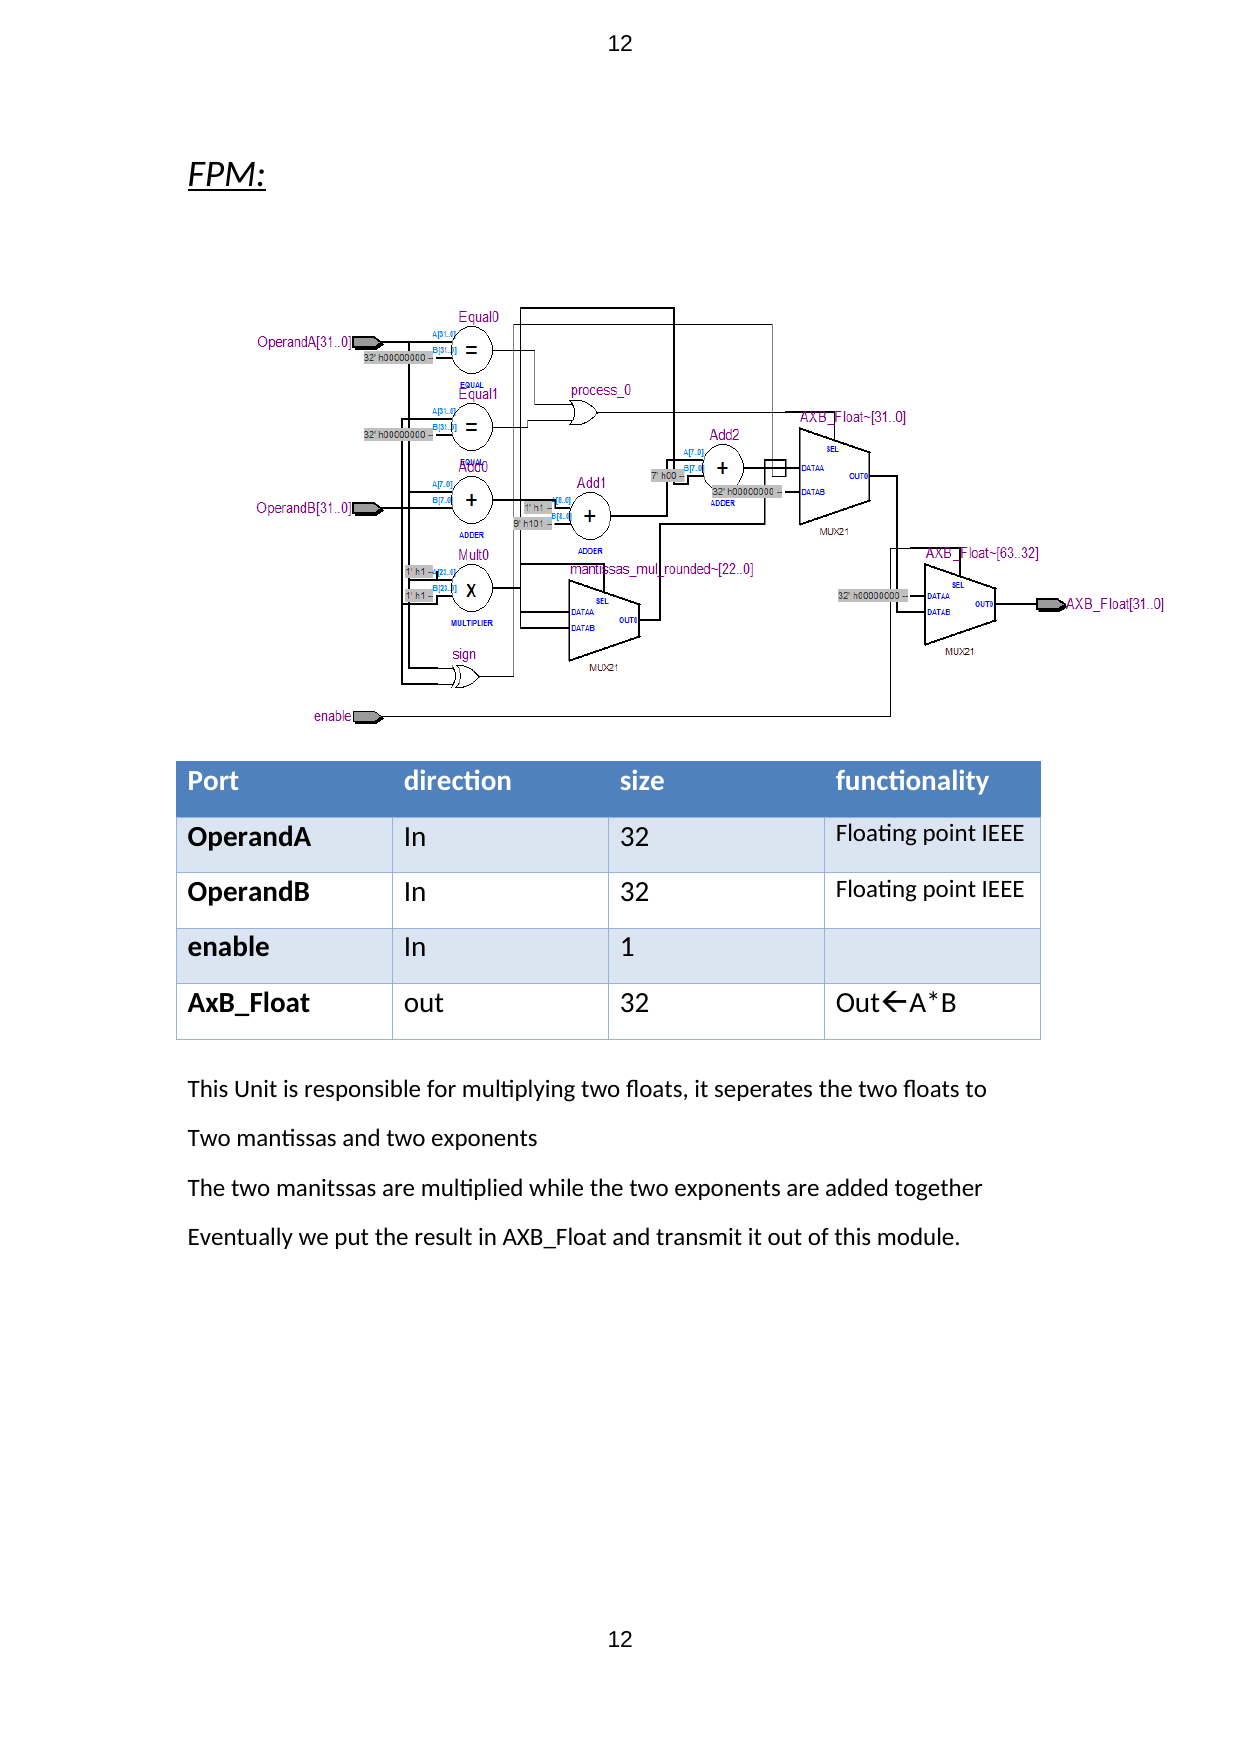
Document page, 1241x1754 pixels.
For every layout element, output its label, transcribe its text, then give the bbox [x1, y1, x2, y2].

text This Unit is responsible for multiplying two floats, it seperates the two floats to [187, 1073, 1053, 1103]
table_cell enable [177, 929, 392, 983]
table_cell 32 [609, 984, 824, 1039]
table_cell In [393, 873, 608, 927]
text The two manitssas are multiplied while the two exponents are added together [187, 1172, 1053, 1202]
text FPM: [187, 150, 1053, 196]
table_header Port [177, 762, 392, 817]
table_cell 32 [609, 873, 824, 927]
table_cell 1 [609, 929, 824, 983]
table_header direction [393, 762, 608, 817]
table_cell OutA*B [825, 984, 1040, 1039]
table_cell 32 [609, 818, 824, 872]
table_header size [609, 762, 824, 817]
table_cell AxB_Float [177, 984, 392, 1039]
table_cell [825, 929, 1040, 983]
table_cell Floating point IEEE [825, 873, 1040, 927]
picture [187, 248, 1235, 759]
text Two mantissas and two exponents [187, 1122, 1053, 1153]
table_cell OperandB [177, 873, 392, 927]
table_cell In [393, 929, 608, 983]
table_cell out [393, 984, 608, 1039]
table_header functionality [825, 762, 1040, 817]
text Eventually we put the result in AXB_Float and transmit it out of this module. [187, 1221, 1053, 1252]
table_cell In [393, 818, 608, 872]
table_cell Floating point IEEE [825, 818, 1040, 872]
table_cell OperandA [177, 818, 392, 872]
